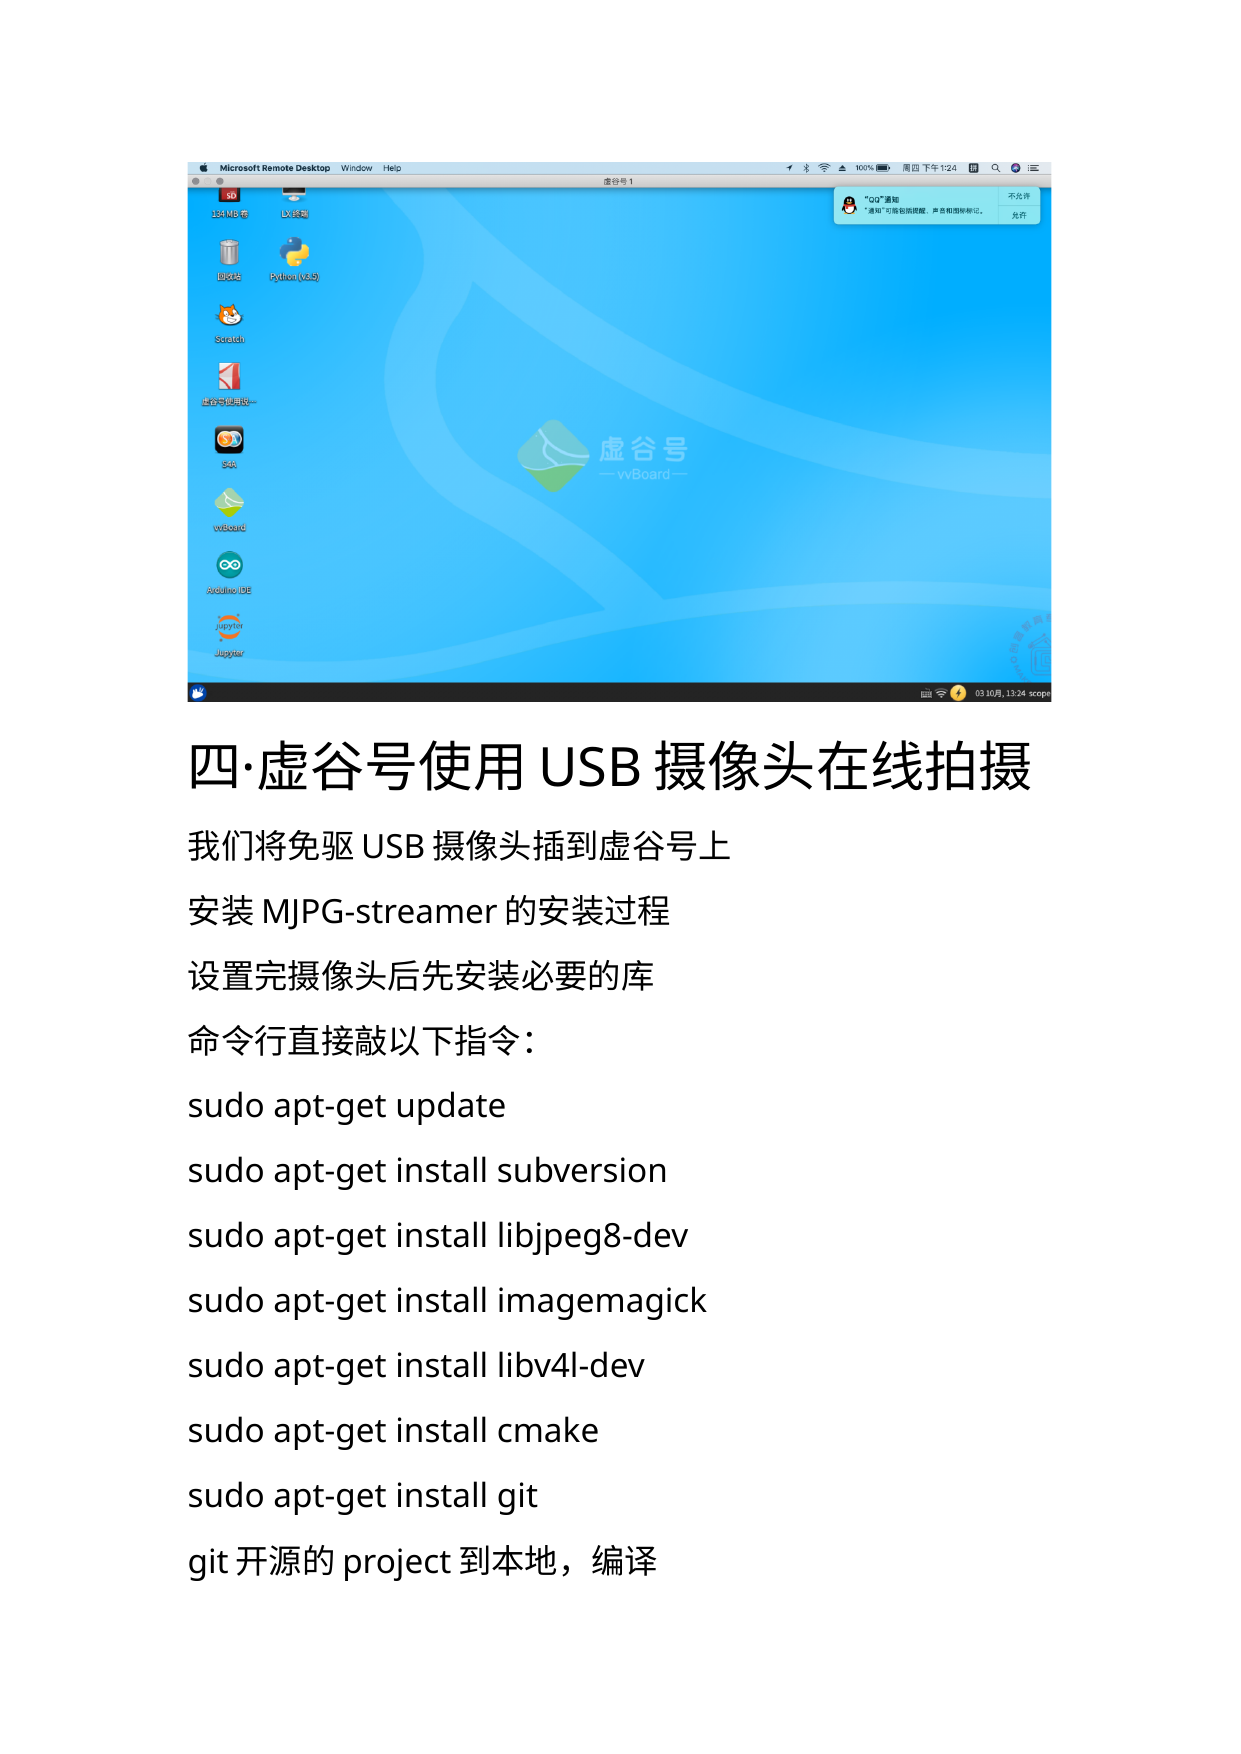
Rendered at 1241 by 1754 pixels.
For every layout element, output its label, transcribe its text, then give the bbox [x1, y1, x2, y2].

text sudo apt-get install git [187, 1462, 1053, 1527]
text 命令行直接敲以下指令： [187, 1007, 1053, 1072]
text 我们将免驱USB摄像头插到虚谷号上 [187, 812, 1053, 877]
text sudo apt-get install cmake [187, 1397, 1053, 1462]
text sudo apt-get install libjpeg8-dev [187, 1202, 1053, 1267]
text sudo apt-get install subversion [187, 1137, 1053, 1202]
picture [228, 211, 237, 216]
text sudo apt-get install libv4l-dev [187, 1332, 1053, 1397]
text 设置完摄像头后先安装必要的库 [187, 942, 1053, 1007]
text 安装MJPG-streamer的安装过程 [187, 877, 1053, 942]
text sudo apt-get install imagemagick [187, 1267, 1053, 1332]
text 四·虚谷号使用USB摄像头在线拍摄 [187, 714, 1053, 812]
text sudo apt-get update [187, 1072, 1053, 1137]
picture [241, 210, 247, 217]
text git开源的project到本地，编译 [187, 1527, 1053, 1592]
picture [187, 162, 1052, 702]
picture [221, 240, 238, 264]
